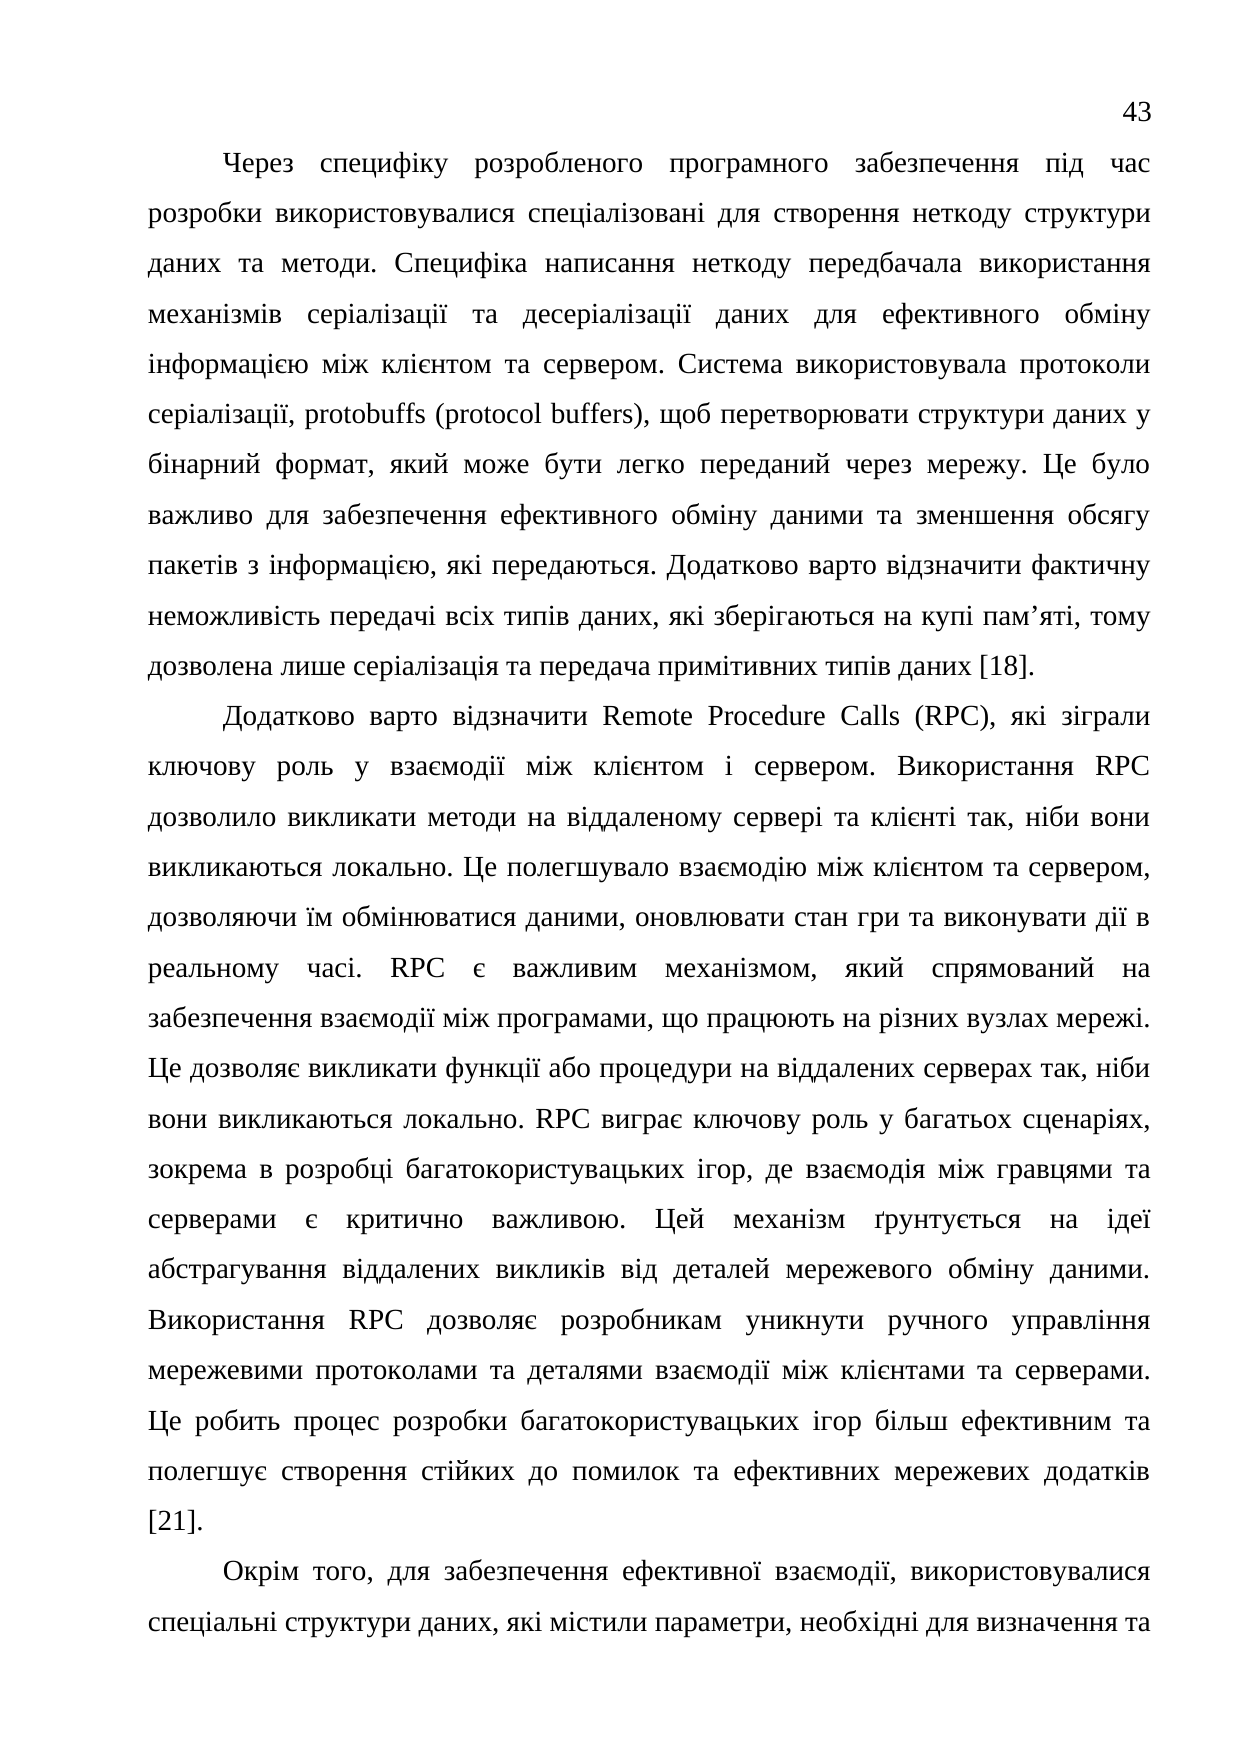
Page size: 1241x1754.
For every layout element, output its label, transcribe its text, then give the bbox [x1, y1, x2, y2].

text Через специфіку розробленого програмного забезпечення під час розробки використовувалися спеціалізовані для створення неткоду структури даних та методи. Специфіка написання неткоду передбачала використання механізмів серіалізації та десеріалізації даних для ефективного обміну інформацією між клієнтом та сервером. Система використовувала протоколи серіалізації, protobuffs (protocol buffers), щоб перетворювати структури даних у бінарний формат, який може бути легко переданий через мережу. Це було важливо для забезпечення ефективного обміну даними та зменшення обсягу пакетів з інформацією, які передаються. Додатково варто відзначити фактичну неможливість передачі всіх типів даних, які зберігаються на купі пам’яті, тому дозволена лише серіалізація та передача примітивних типів даних [18]. [148, 145, 1152, 681]
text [148, 1553, 1152, 1637]
text Додатково варто відзначити Remote Procedure Calls (RPC), які зіграли ключову роль у взаємодії між клієнтом і сервером. Використання RPC дозволило викликати методи на віддаленому сервері та клієнті так, ніби вони викликаються локально. Це полегшувало взаємодію між клієнтом та сервером, дозволяючи їм обмінюватися даними, оновлювати стан гри та виконувати дії в реальному часі. RPC є важливим механізмом, який спрямований на забезпечення взаємодії між програмами, що працюють на різних вузлах мережі. Це дозволяє викликати функції або процедури на віддалених серверах так, ніби вони викликаються локально. RPC виграє ключову роль у багатьох сценаріях, зокрема в розробці багатокористувацьких ігор, де взаємодія між гравцями та серверами є критично важливою. Цей механізм ґрунтується на ідеї абстрагування віддалених викликів від деталей мережевого обміну даними. Використання RPC дозволяє розробникам уникнути ручного управління мережевими протоколами та деталями взаємодії між клієнтами та серверами. Це робить процес розробки багатокористувацьких ігор більш ефективним та полегшує створення стійких до помилок та ефективних мережевих додатків [21]. [148, 698, 1152, 1537]
